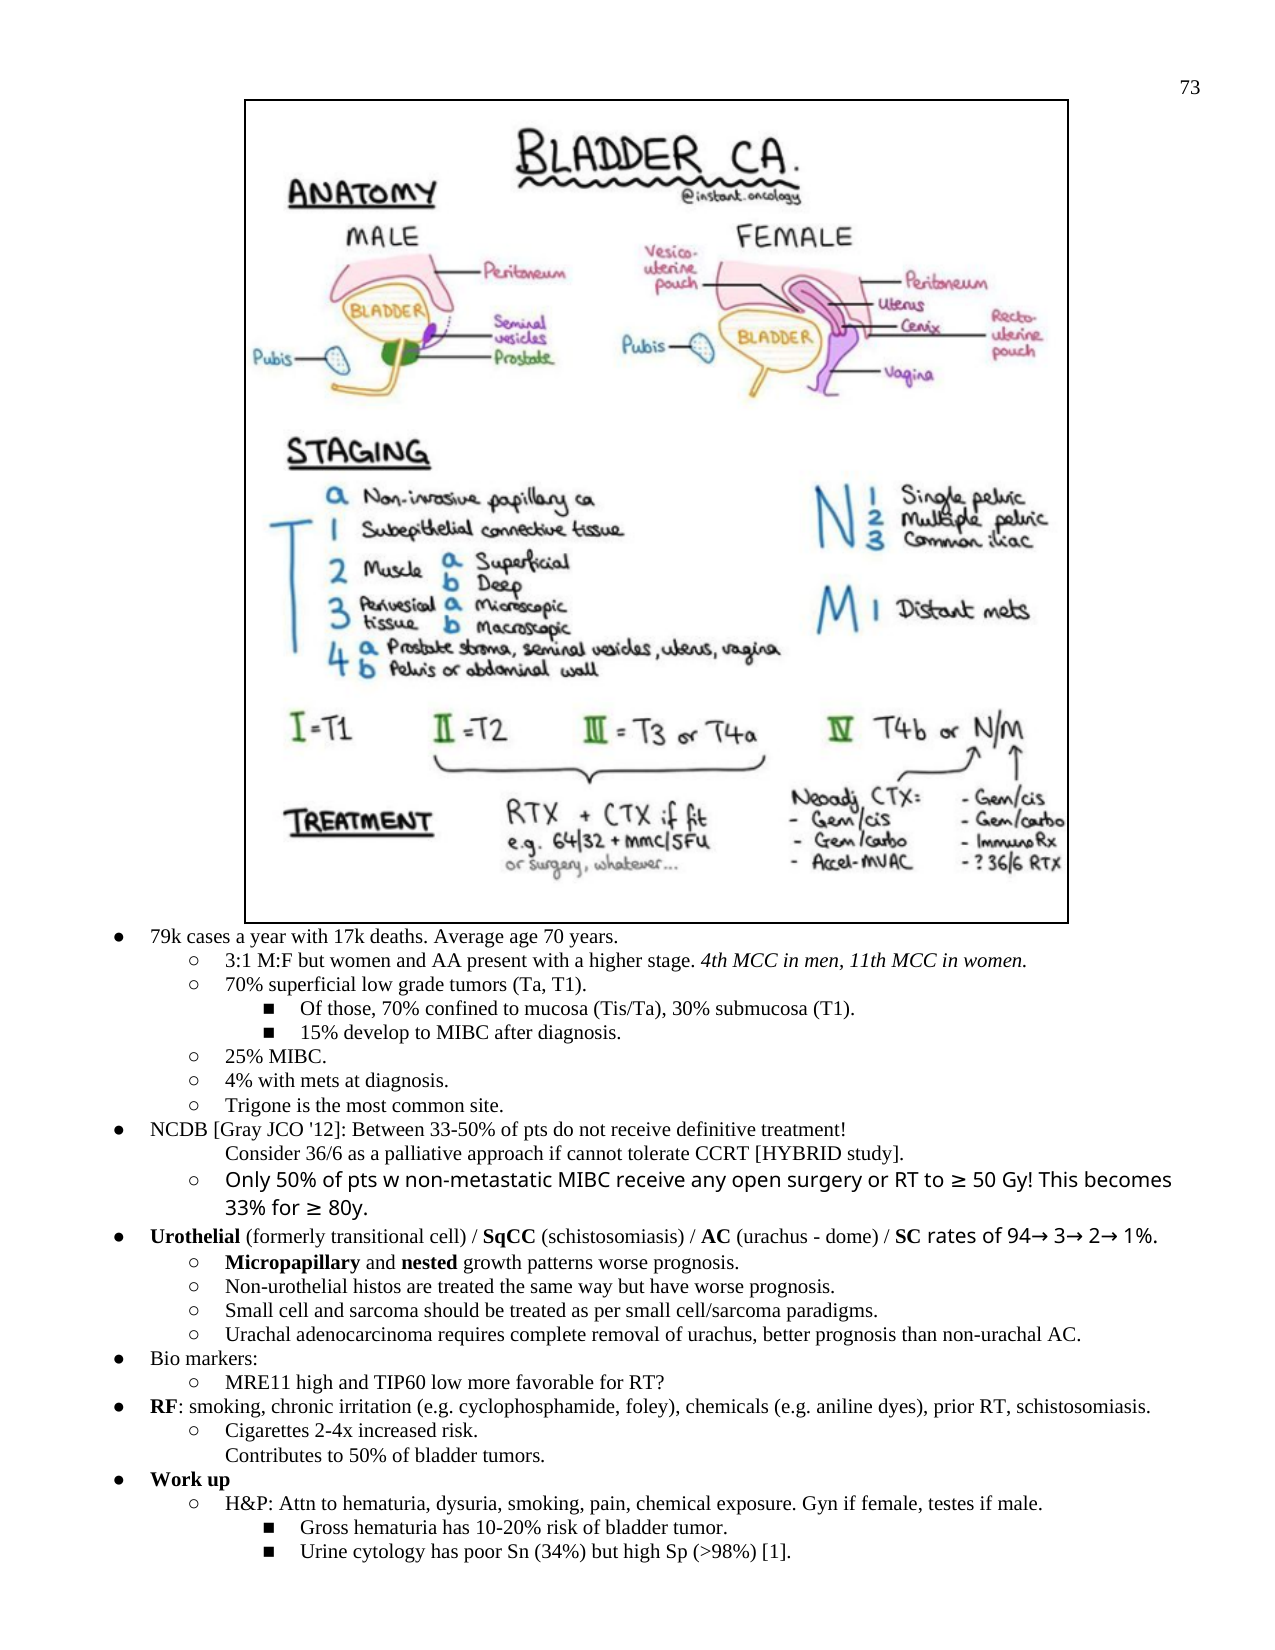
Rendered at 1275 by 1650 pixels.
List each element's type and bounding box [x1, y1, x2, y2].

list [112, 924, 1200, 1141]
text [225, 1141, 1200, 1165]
picture [246, 101, 1067, 922]
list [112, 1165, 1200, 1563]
